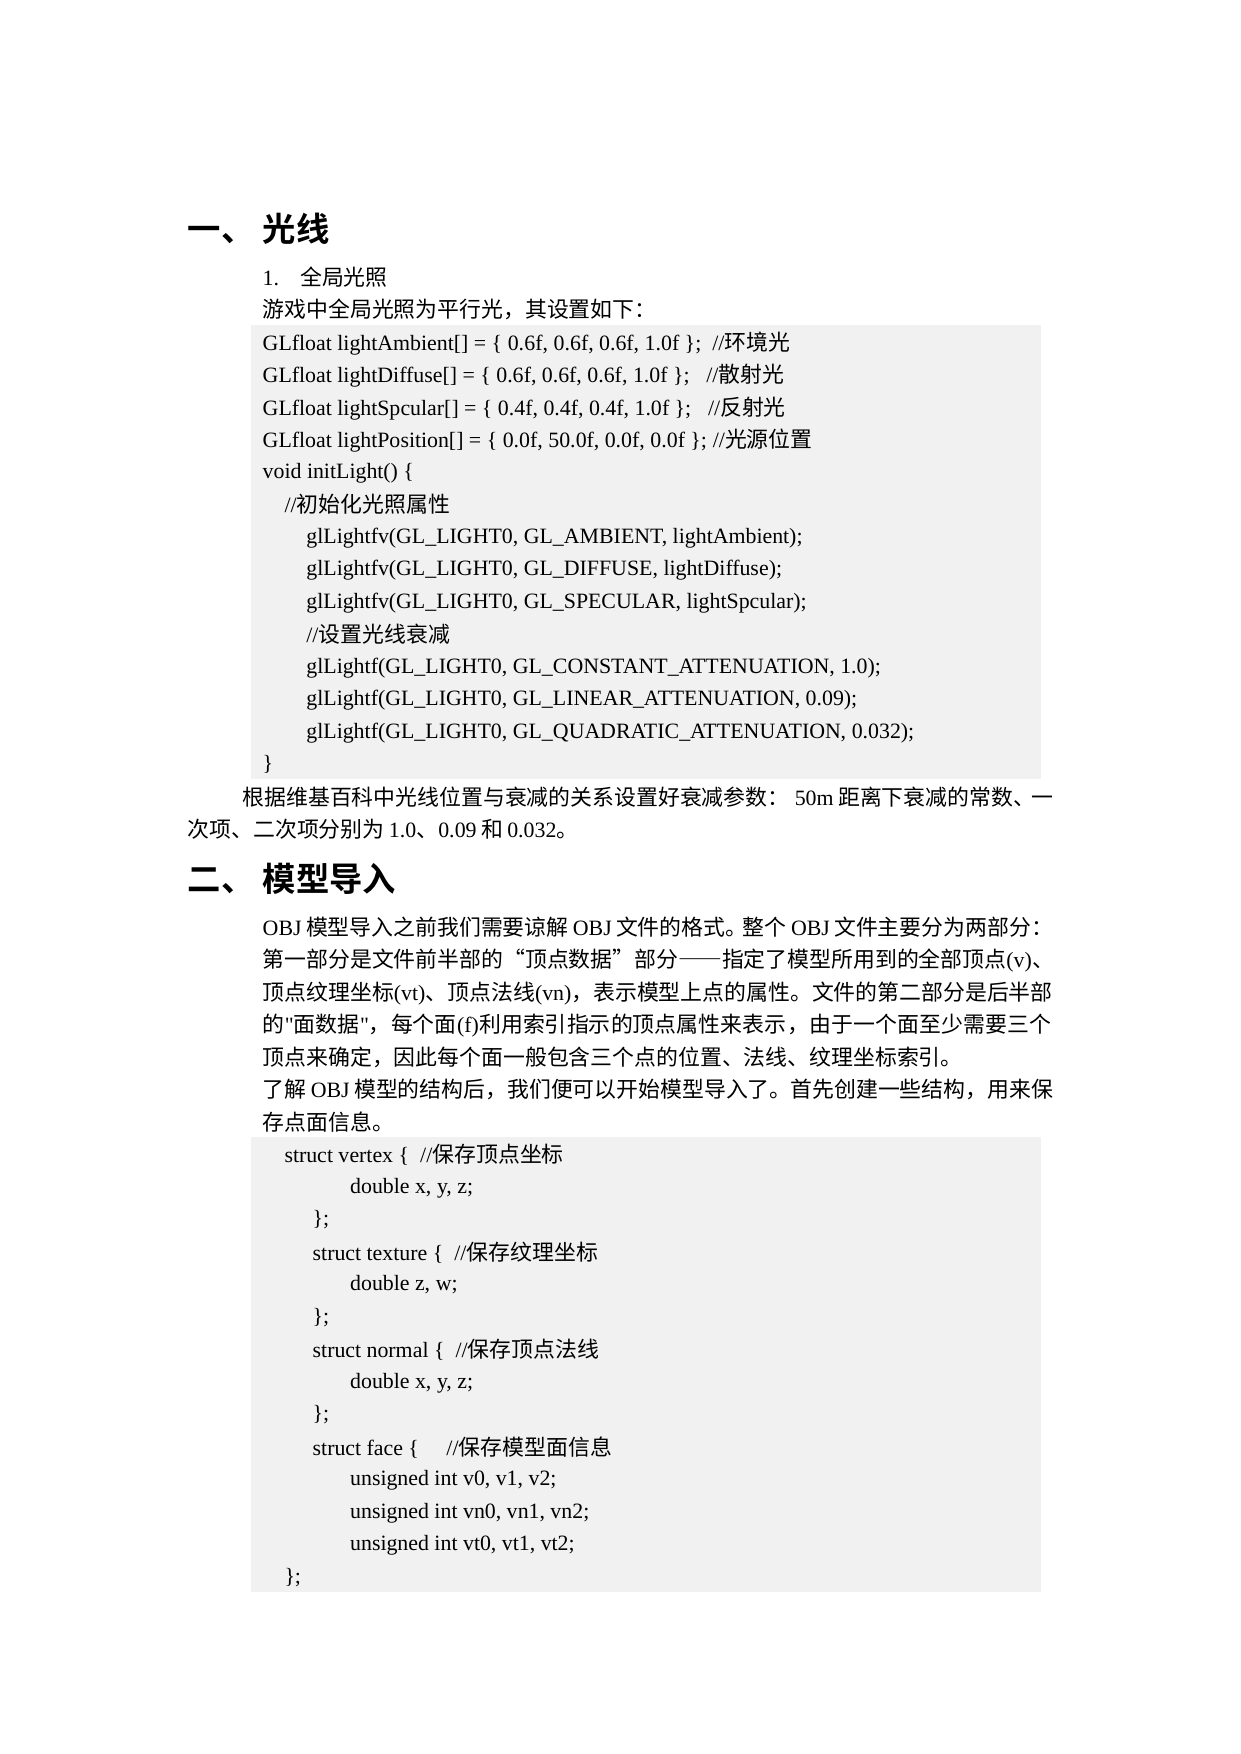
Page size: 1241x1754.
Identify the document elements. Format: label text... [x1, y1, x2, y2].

list 模型导入 [187, 844, 1053, 909]
text 游戏中全局光照为平行光，其设置如下： [262, 292, 1053, 324]
text 根据维基百科中光线位置与衰减的关系设置好衰减参数： 50m距离下衰减的常数、一次项、二次项分别为1.0、0.09和0.032。 [187, 779, 1053, 844]
table_header struct vertex { //保存顶点坐标 double x, y, z; }; struct texture { //保存纹理坐标 double z, w; }; struct normal { //保存顶点法线 double x, y, z; }; struct face { //保存模型面信息 unsigned int v0, v1, v2; unsigned int vn0, vn1, vn2; unsigned int vt0, vt1, vt2; }; [251, 1137, 1041, 1592]
list 光线 [187, 194, 1053, 259]
list 了解OBJ模型的结构后，我们便可以开始模型导入了。首先创建一些结构，用来保存点面信息。 [262, 1072, 1053, 1137]
list OBJ模型导入之前我们需要谅解OBJ文件的格式。整个OBJ文件主要分为两部分：第一部分是文件前半部的“顶点数据”部分——指定了模型所用到的全部顶点(v)、顶点纹理坐标(vt)、顶点法线(vn)，表示模型上点的属性。文件的第二部分是后半部的"面数据"，每个面(f)利用索引指示的顶点属性来表示，由于一个面至少需要三个顶点来确定，因此每个面一般包含三个点的位置、法线、纹理坐标索引。 [262, 909, 1053, 1072]
table_header GLfloat lightAmbient[] = { 0.6f, 0.6f, 0.6f, 1.0f }; //环境光 GLfloat lightDiffuse[] = { 0.6f, 0.6f, 0.6f, 1.0f }; //散射光 GLfloat lightSpcular[] = { 0.4f, 0.4f, 0.4f, 1.0f }; //反射光 GLfloat lightPosition[] = { 0.0f, 50.0f, 0.0f, 0.0f }; //光源位置 void initLight() { //初始化光照属性 glLightfv(GL_LIGHT0, GL_AMBIENT, lightAmbient); glLightfv(GL_LIGHT0, GL_DIFFUSE, lightDiffuse); glLightfv(GL_LIGHT0, GL_SPECULAR, lightSpcular); //设置光线衰减 glLightf(GL_LIGHT0, GL_CONSTANT_ATTENUATION, 1.0); glLightf(GL_LIGHT0, GL_LINEAR_ATTENUATION, 0.09); glLightf(GL_LIGHT0, GL_QUADRATIC_ATTENUATION, 0.032); } [251, 325, 1041, 779]
list 全局光照 [262, 259, 1053, 292]
